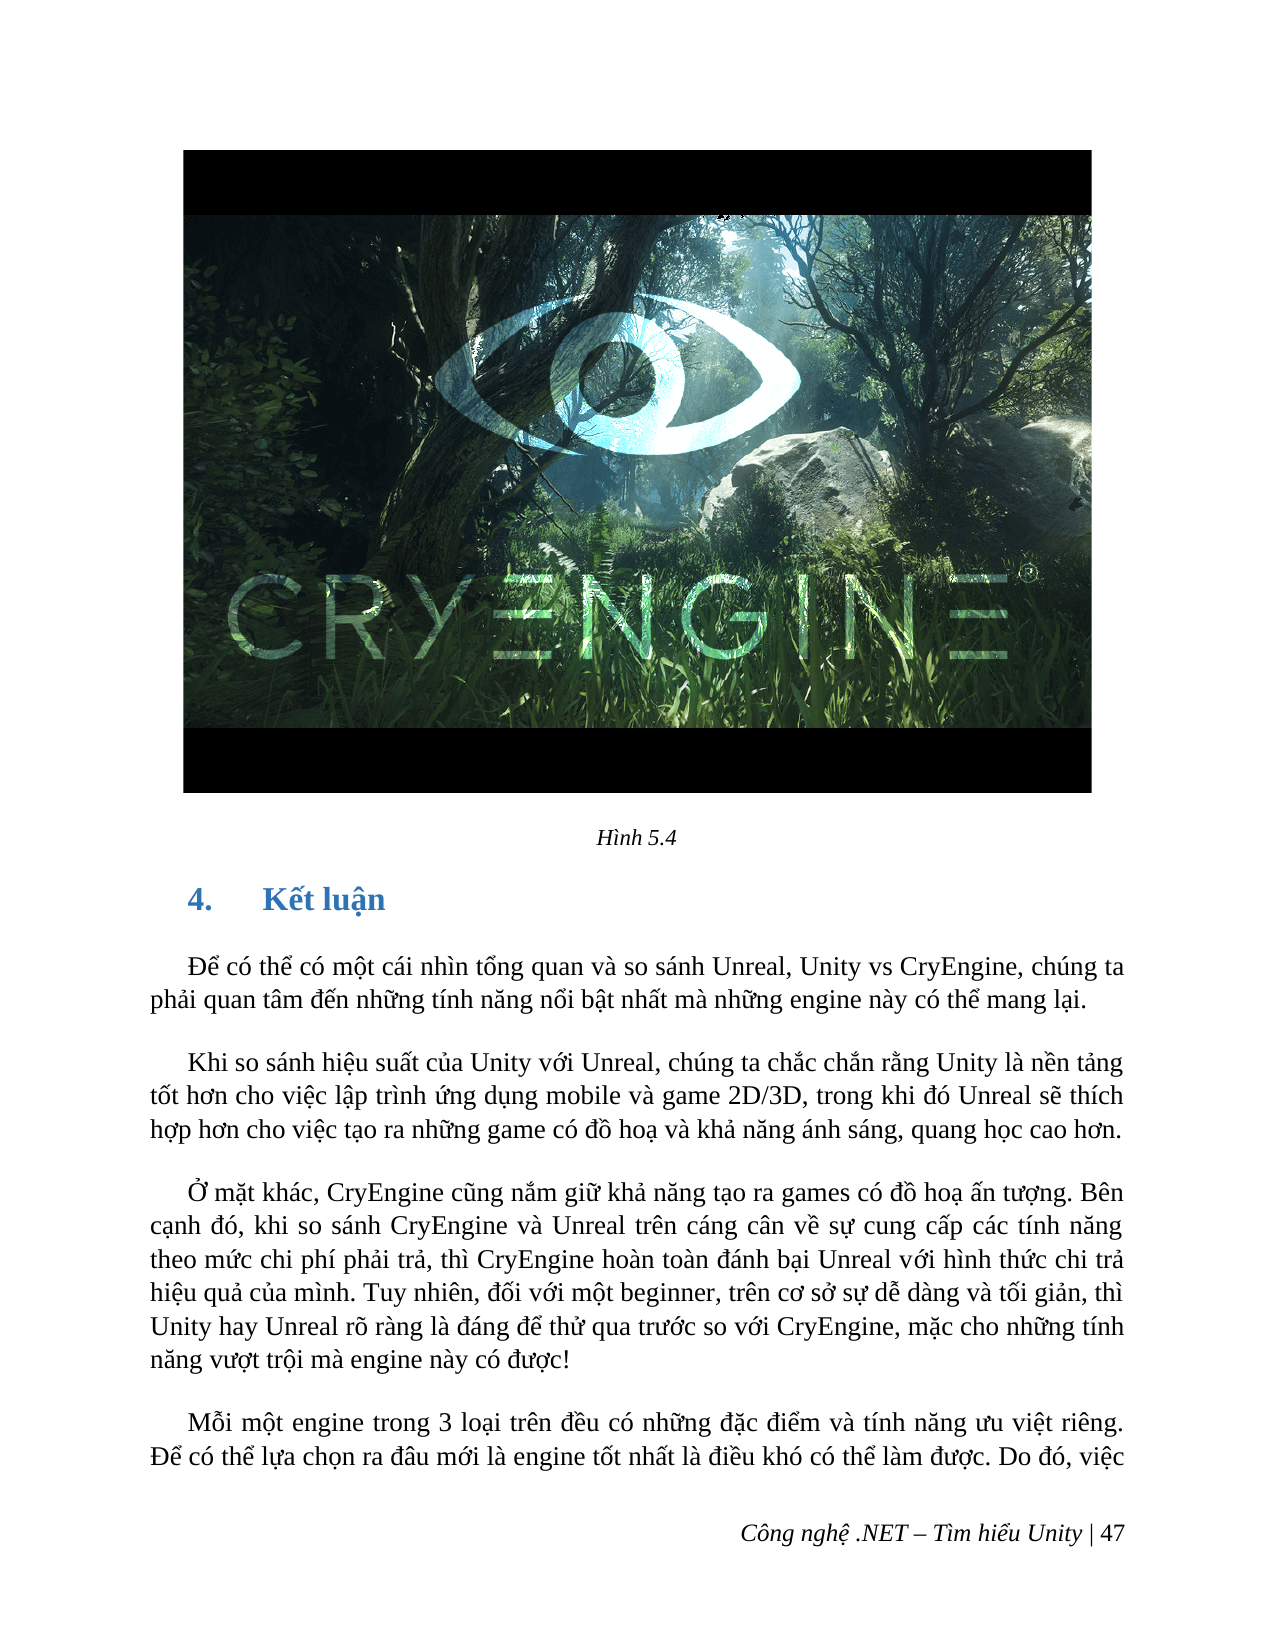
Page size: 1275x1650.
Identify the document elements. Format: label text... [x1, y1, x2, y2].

text Ở mặt khác, CryEngine cũng nắm giữ khả năng tạo ra games có đồ hoạ ấn tượng. Bên cạnh đó, khi so sánh CryEngine và Unreal trên cáng cân về sự cung cấp các tính năng theo mức chi phí phải trả, thì CryEngine hoàn toàn đánh bại Unreal với hình thức chi trả hiệu quả của mình. Tuy nhiên, đối với một beginner, trên cơ sở sự dễ dàng và tối giản, thì Unity hay Unreal rõ ràng là đáng để thử qua trước so với CryEngine, mặc cho những tính năng vượt trội mà engine này có được! [150, 1176, 1125, 1374]
text Hình 5.4 [150, 824, 1125, 850]
text Để có thể có một cái nhìn tổng quan và so sánh Unreal, Unity vs CryEngine, chúng ta phải quan tâm đến những tính năng nổi bật nhất mà những engine này có thể mang lại. [150, 950, 1125, 1014]
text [150, 1406, 1125, 1471]
text Khi so sánh hiệu suất của Unity với Unreal, chúng ta chắc chắn rằng Unity là nền tảng tốt hơn cho việc lập trình ứng dụng mobile và game 2D/3D, trong khi đó Unreal sẽ thích hợp hơn cho việc tạo ra những game có đồ hoạ và khả năng ánh sáng, quang học cao hơn. [150, 1046, 1125, 1144]
subtitle Kết luận [187, 879, 1125, 917]
picture [183, 150, 1092, 793]
